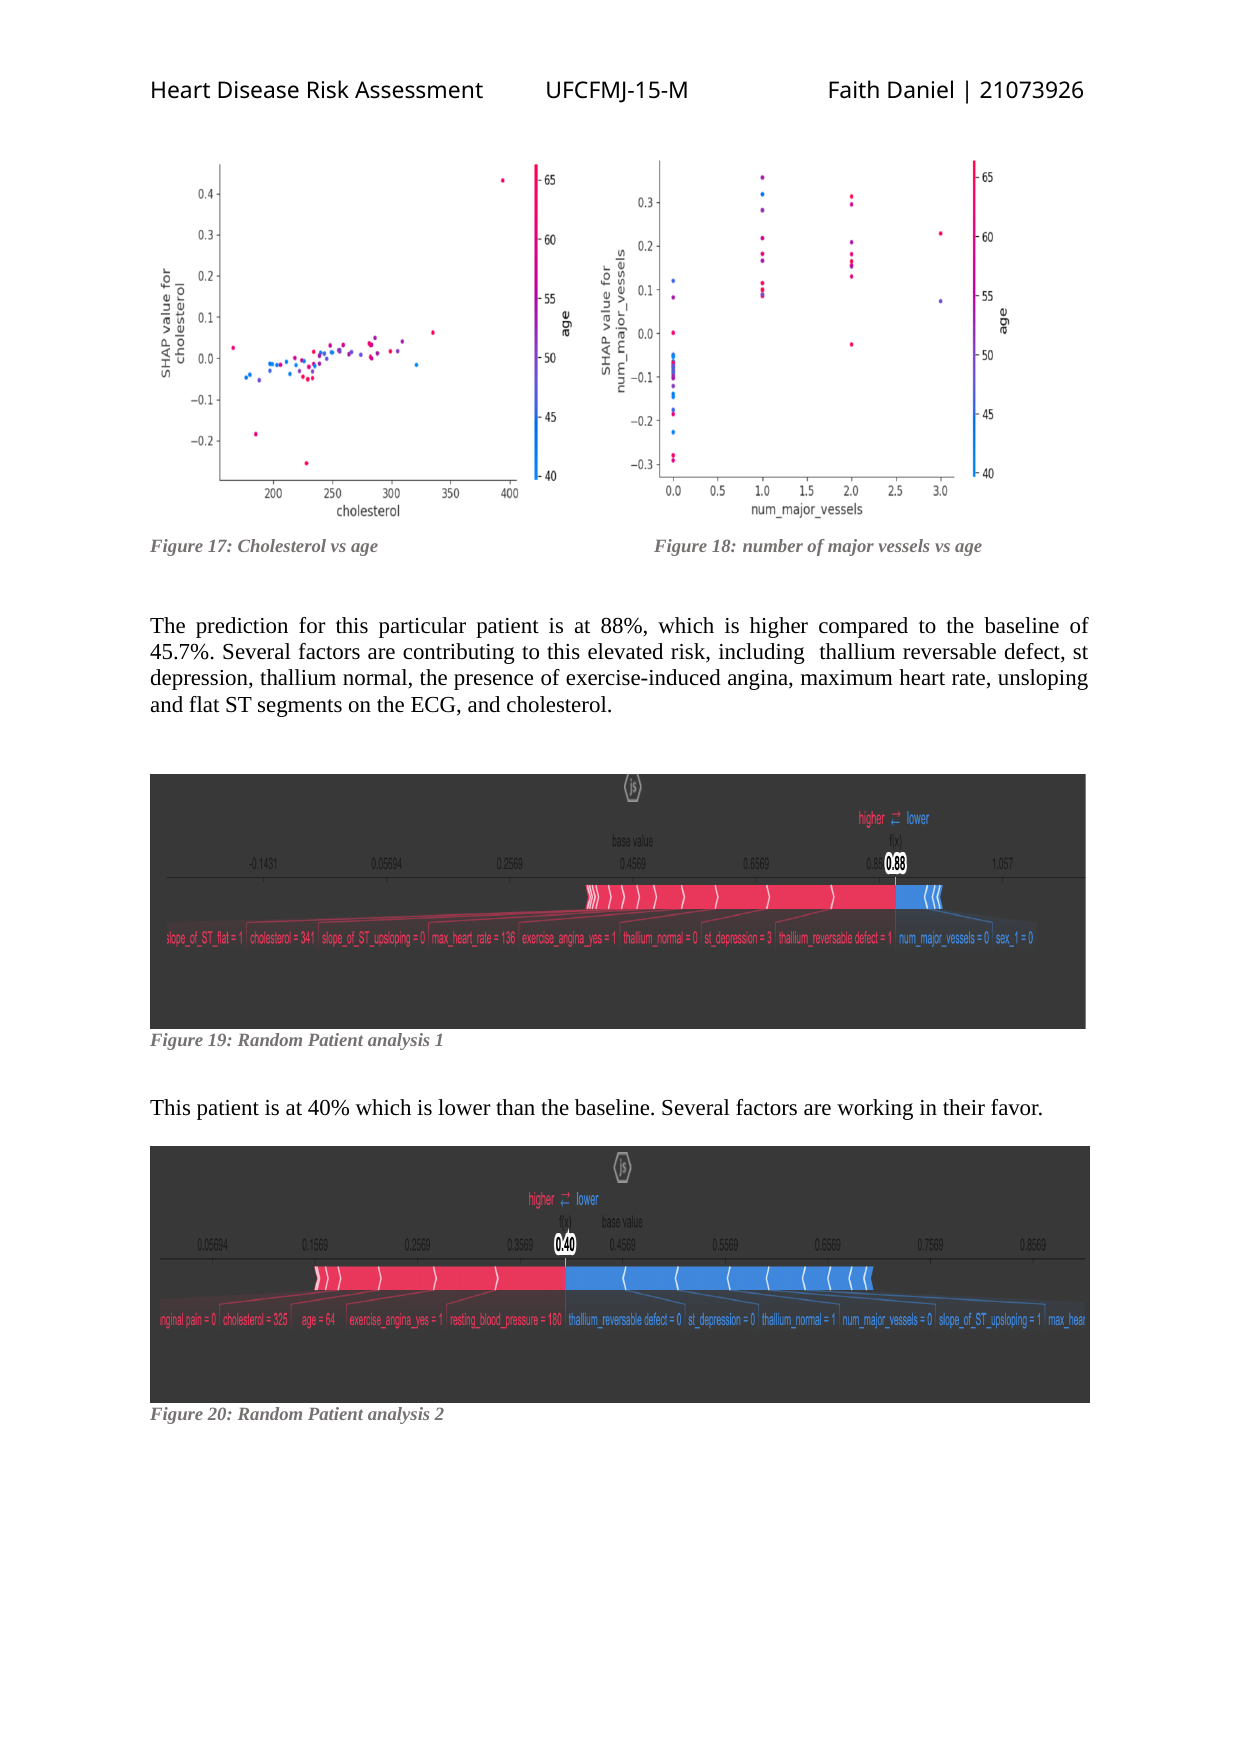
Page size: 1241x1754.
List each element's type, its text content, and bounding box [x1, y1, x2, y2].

picture [150, 150, 580, 536]
picture [150, 774, 1086, 1029]
text Figure 19: Random Patient analysis 1 [150, 1029, 1090, 1051]
text Figure 17: Cholesterol vs age Figure 18: number of major vessels vs age [150, 535, 1090, 557]
text This patient is at 40% which is lower than the baseline. Several factors are working in their favor. [150, 1094, 1090, 1120]
text Figure 20: Random Patient analysis 2 [150, 1403, 1090, 1424]
picture [150, 1146, 1090, 1403]
text The prediction for this particular patient is at 88%, which is higher compared to the baseline of 45.7%. Several factors are contributing to this elevated risk, including thallium reversable defect, st depression, thallium normal, the presence of exercise-induced angina, maximum heart rate, unsloping and flat ST segments on the ECG, and cholesterol. [150, 612, 1090, 717]
picture [592, 150, 1019, 536]
